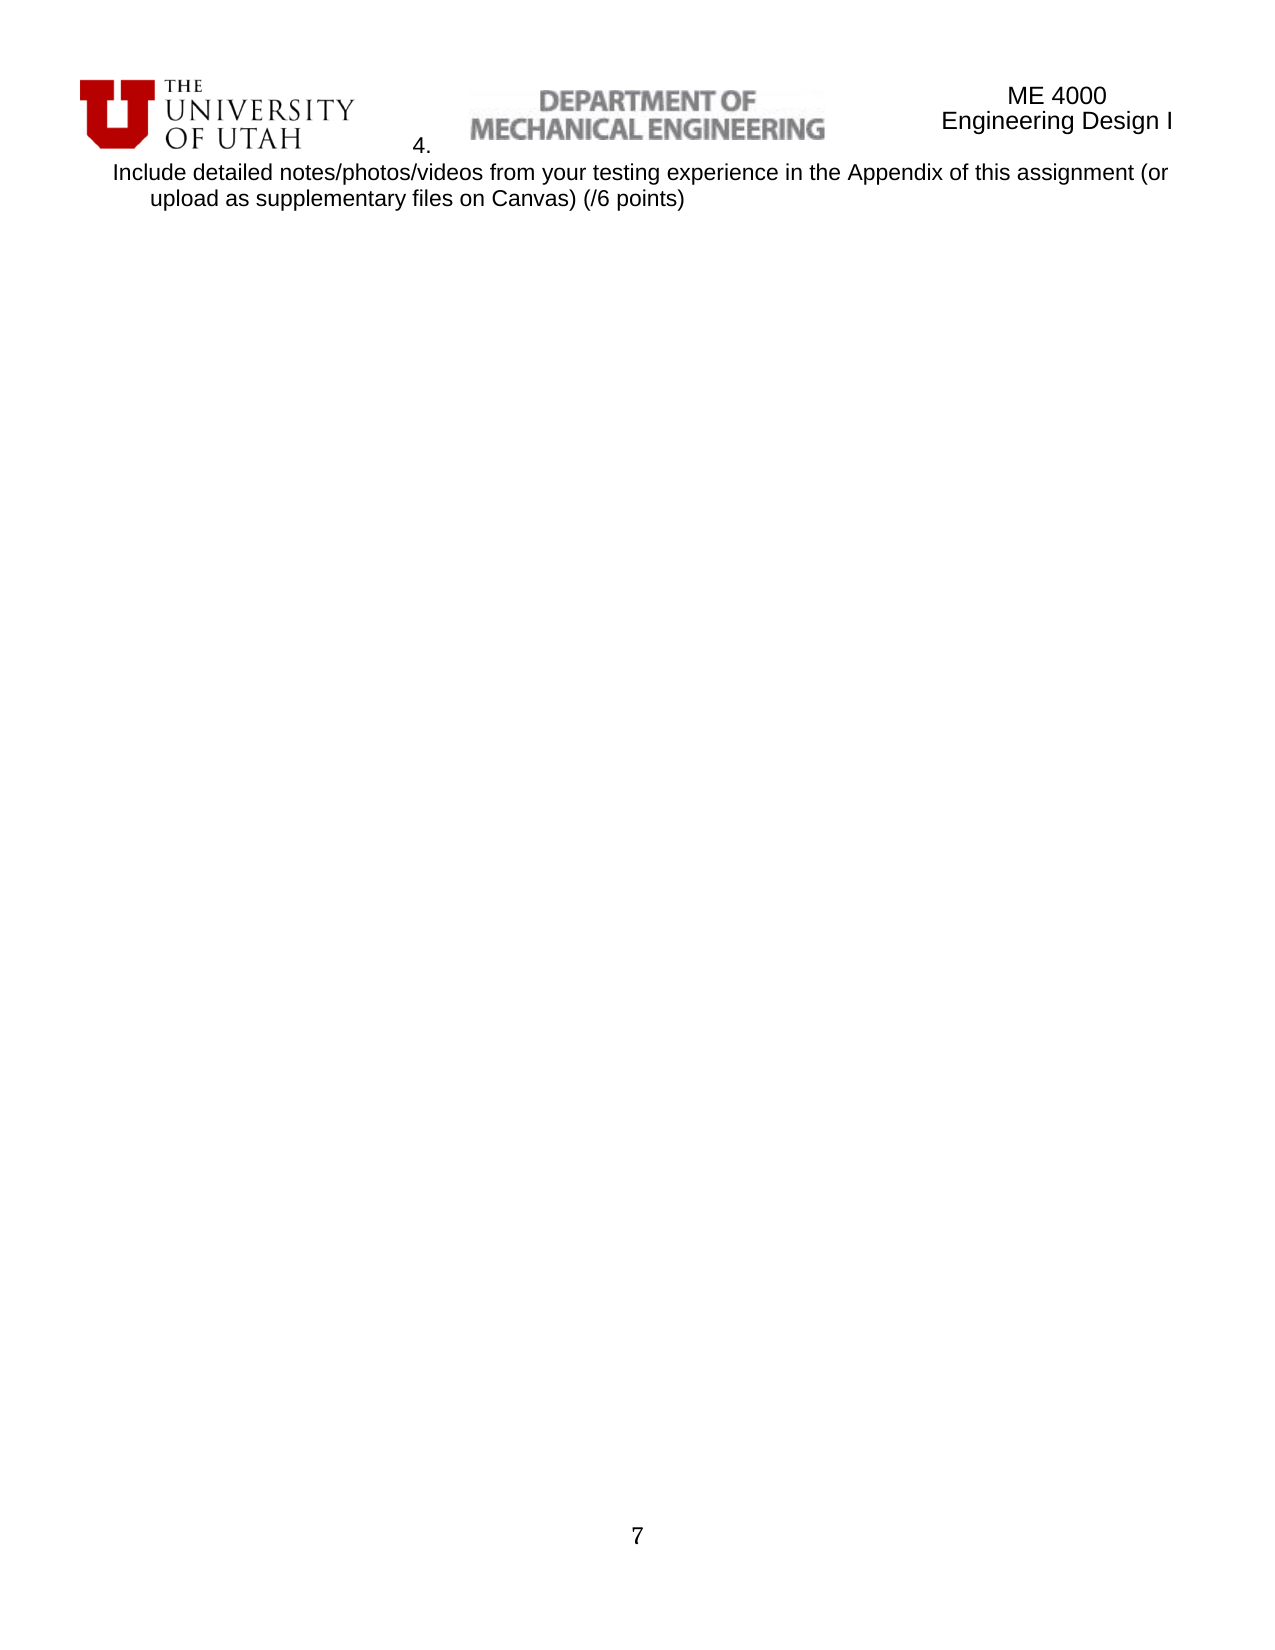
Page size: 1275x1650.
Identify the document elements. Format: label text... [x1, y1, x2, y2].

list Include detailed notes/photos/videos from your testing experience in the Appendix of this assignment (or upload as supplementary files on Canvas) (/6 points) [112, 132, 1200, 212]
picture [75, 75, 357, 154]
picture [468, 90, 826, 132]
